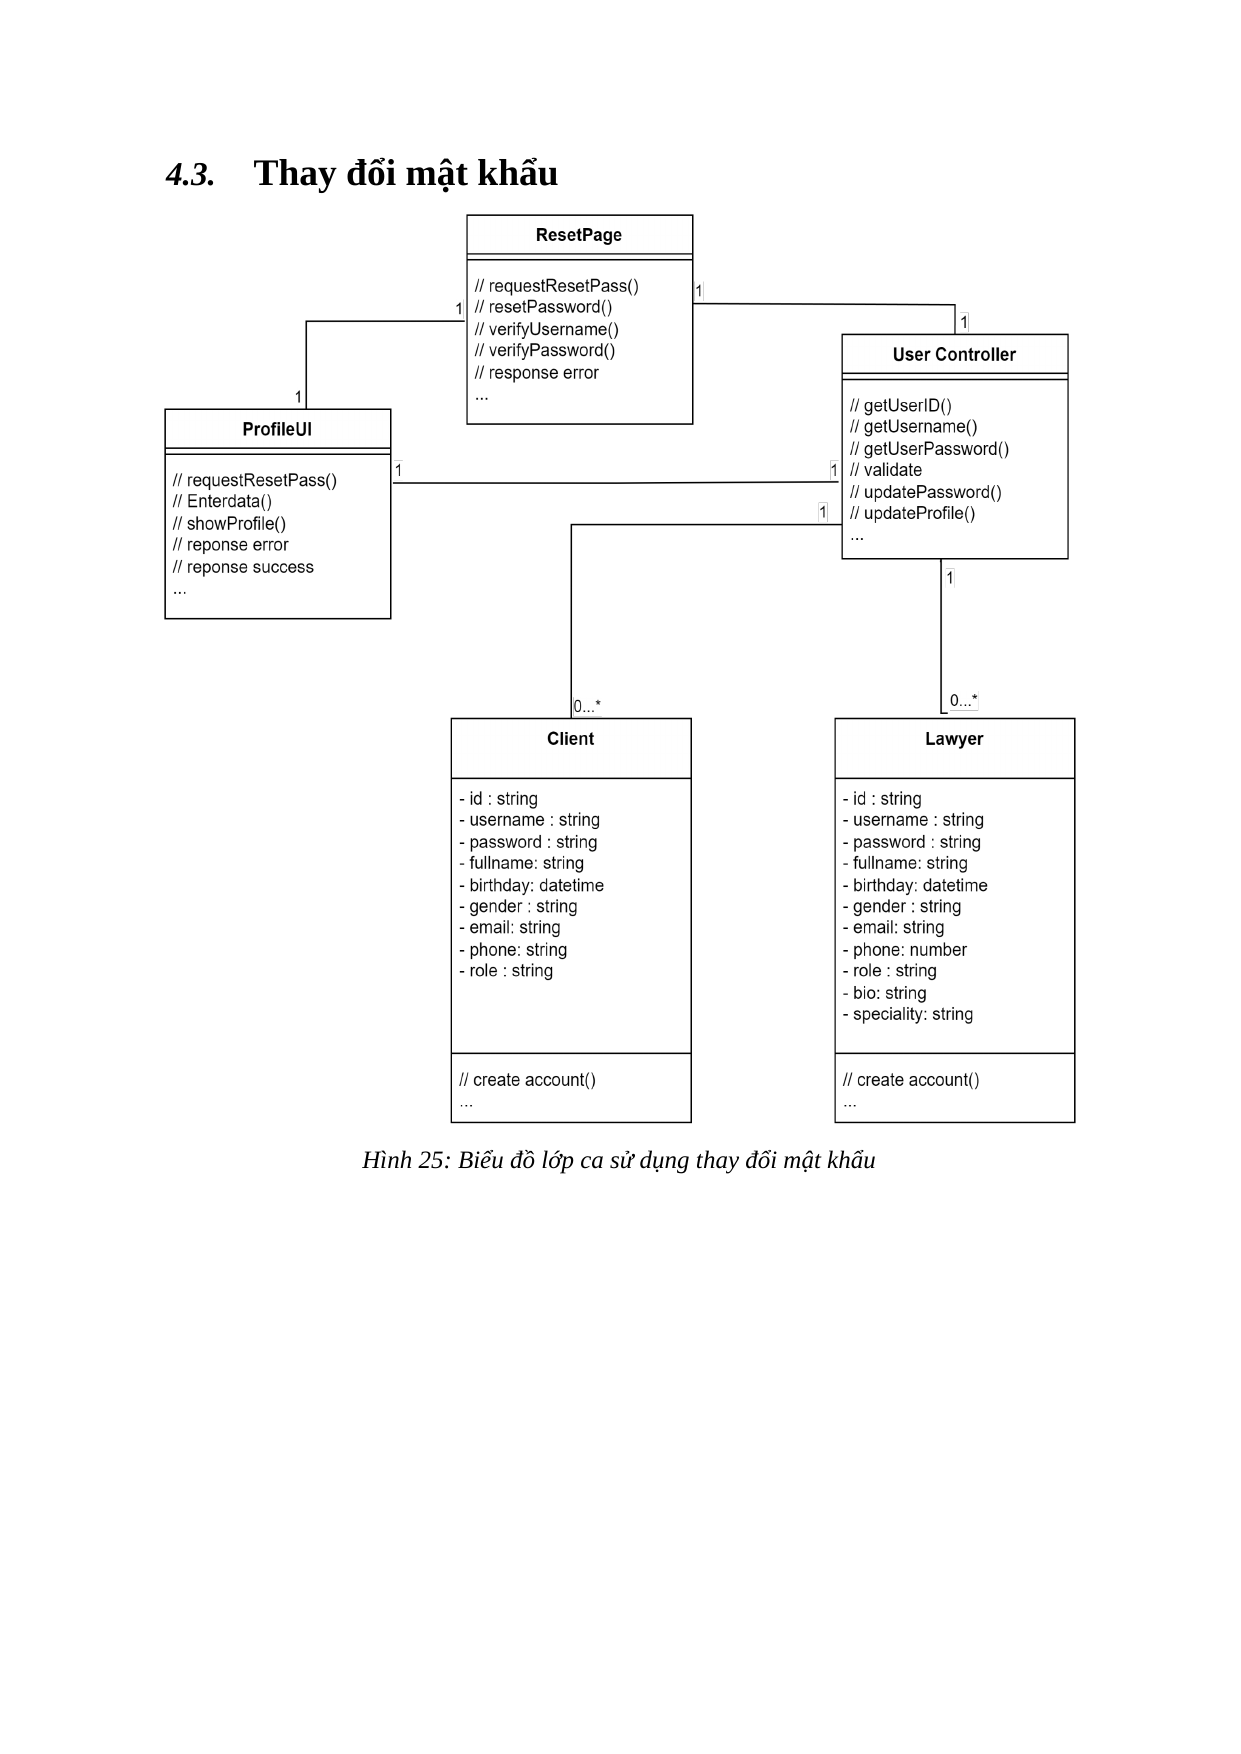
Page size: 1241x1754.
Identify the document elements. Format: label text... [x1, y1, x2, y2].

picture [150, 199, 1091, 1142]
subtitle Thay đổi mật khẩu [216, 150, 1090, 193]
text Hình 25: Biểu đồ lớp ca sử dụng thay đổi mật khẩu [150, 1145, 1090, 1174]
